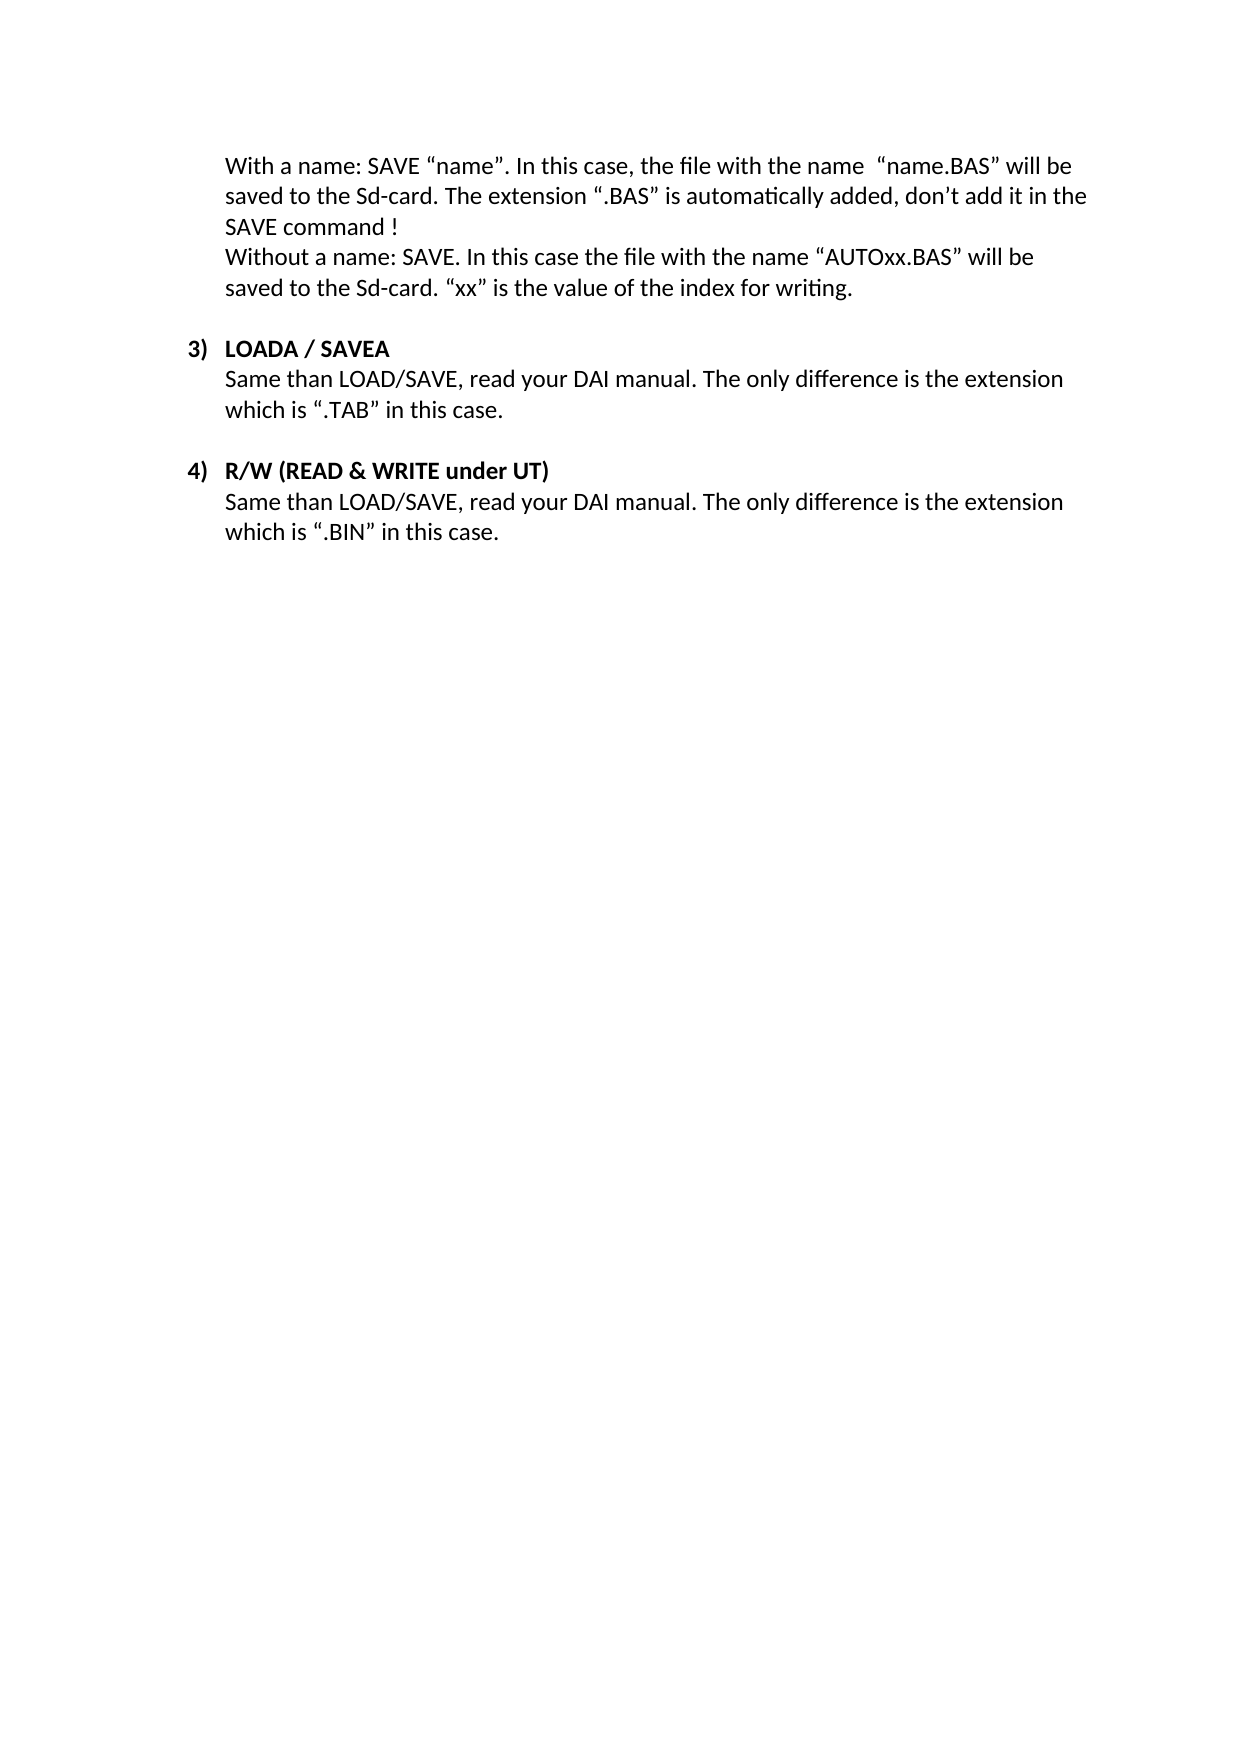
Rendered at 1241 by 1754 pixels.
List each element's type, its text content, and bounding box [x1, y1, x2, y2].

list Without a name: SAVE. In this case the file with the name “AUTOxx.BAS” will be saved to the Sd-card. “xx” is the value of the index for writing. [225, 242, 1090, 303]
list Same than LOAD/SAVE, read your DAI manual. The only difference is the extension which is “.TAB” in this case. [225, 364, 1090, 425]
list With a name: SAVE “name”. In this case, the file with the name “name.BAS” will be saved to the Sd-card. The extension “.BAS” is automatically added, don’t add it in the SAVE command ! [225, 150, 1090, 242]
list LOADA / SAVEA [187, 333, 1090, 364]
list R/W (READ & WRITE under UT) [187, 455, 1090, 486]
list Same than LOAD/SAVE, read your DAI manual. The only difference is the extension which is “.BIN” in this case. [225, 486, 1090, 547]
